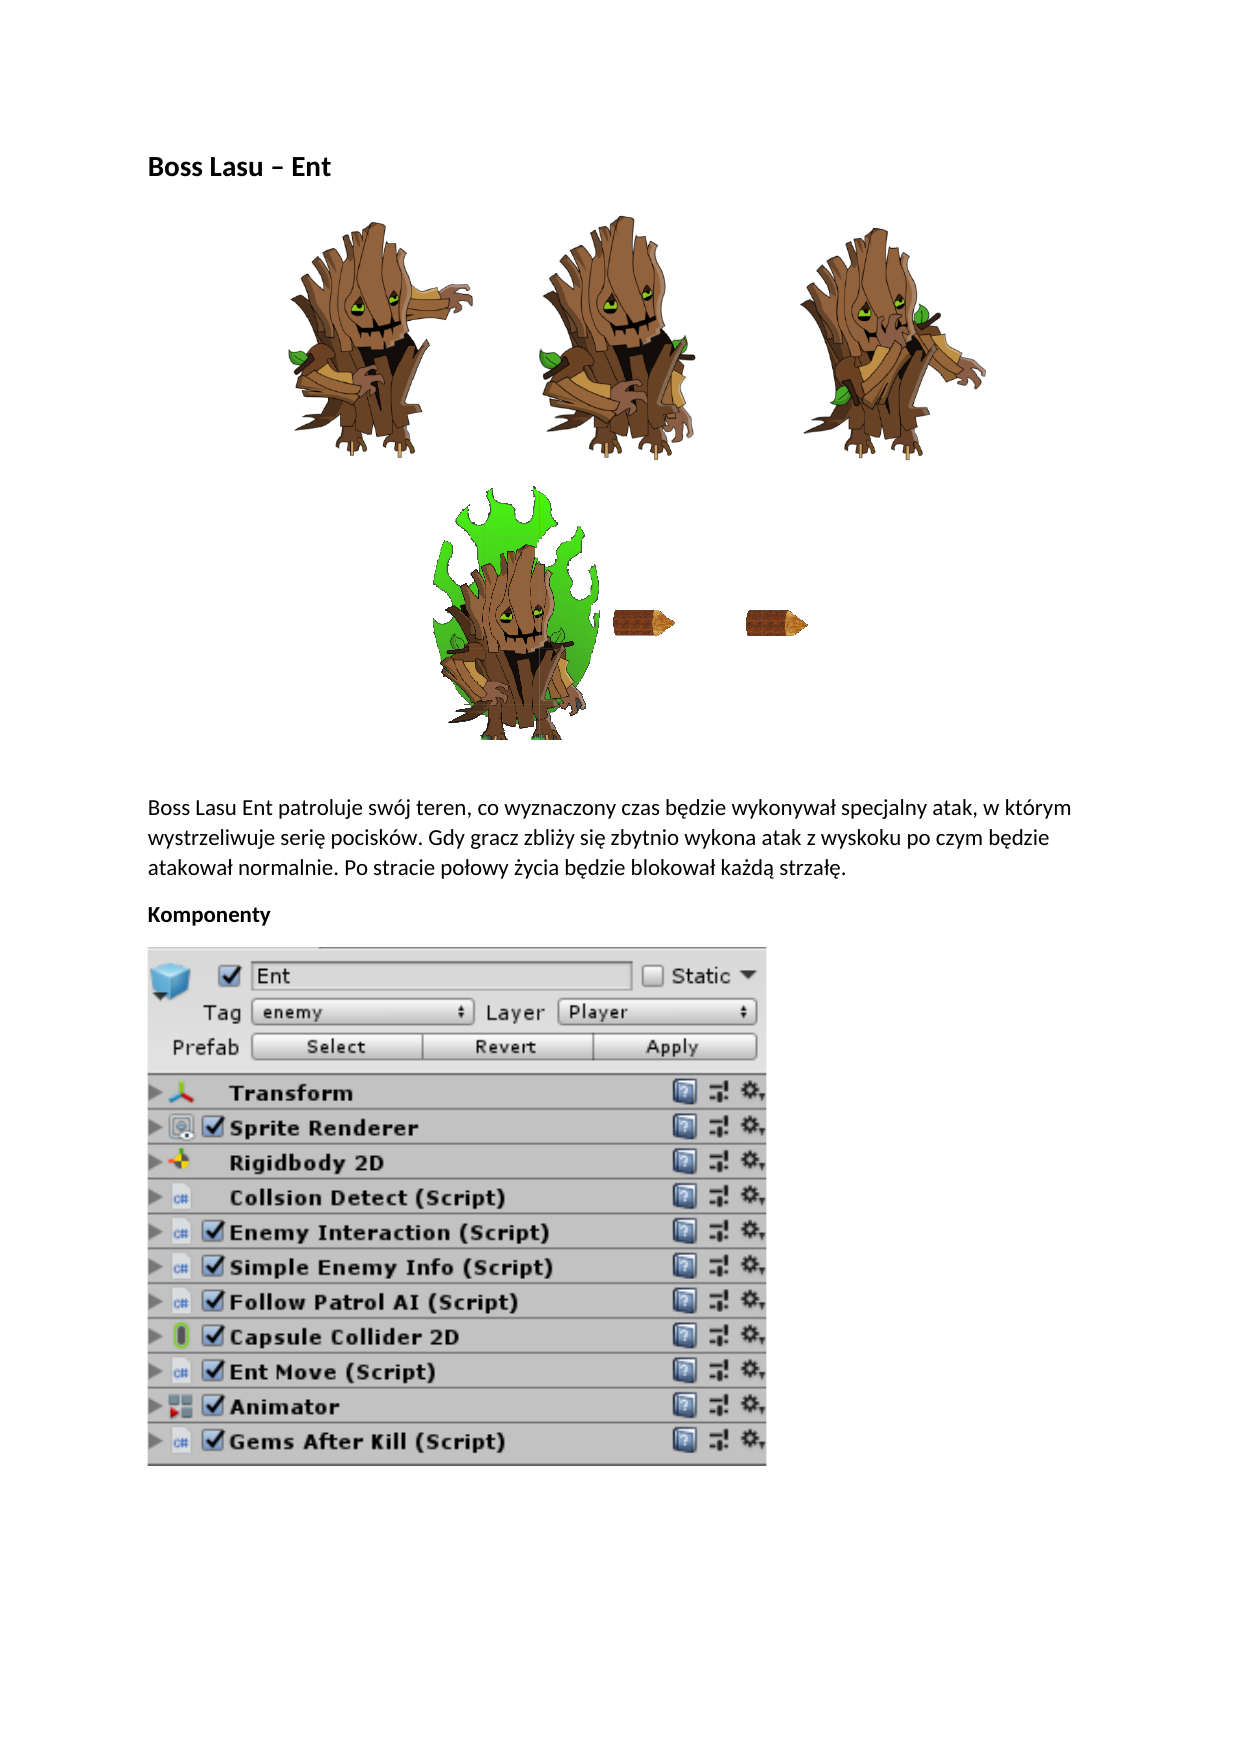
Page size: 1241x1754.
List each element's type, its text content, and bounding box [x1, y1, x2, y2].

picture [147, 947, 767, 1466]
text Boss Lasu Ent patroluje swój teren, co wyznaczony czas będzie wykonywał specjalny atak, w którym wystrzeliwuje serię pocisków. Gdy gracz zbliży się zbytnio wykona atak z wyskoku po czym będzie atakował normalnie. Po stracie połowy życia będzie blokował każdą strzałę. [148, 793, 1093, 881]
text Boss Lasu – Ent [148, 148, 1093, 183]
picture [426, 481, 814, 744]
picture [242, 202, 999, 462]
text Komponenty [148, 900, 1093, 928]
